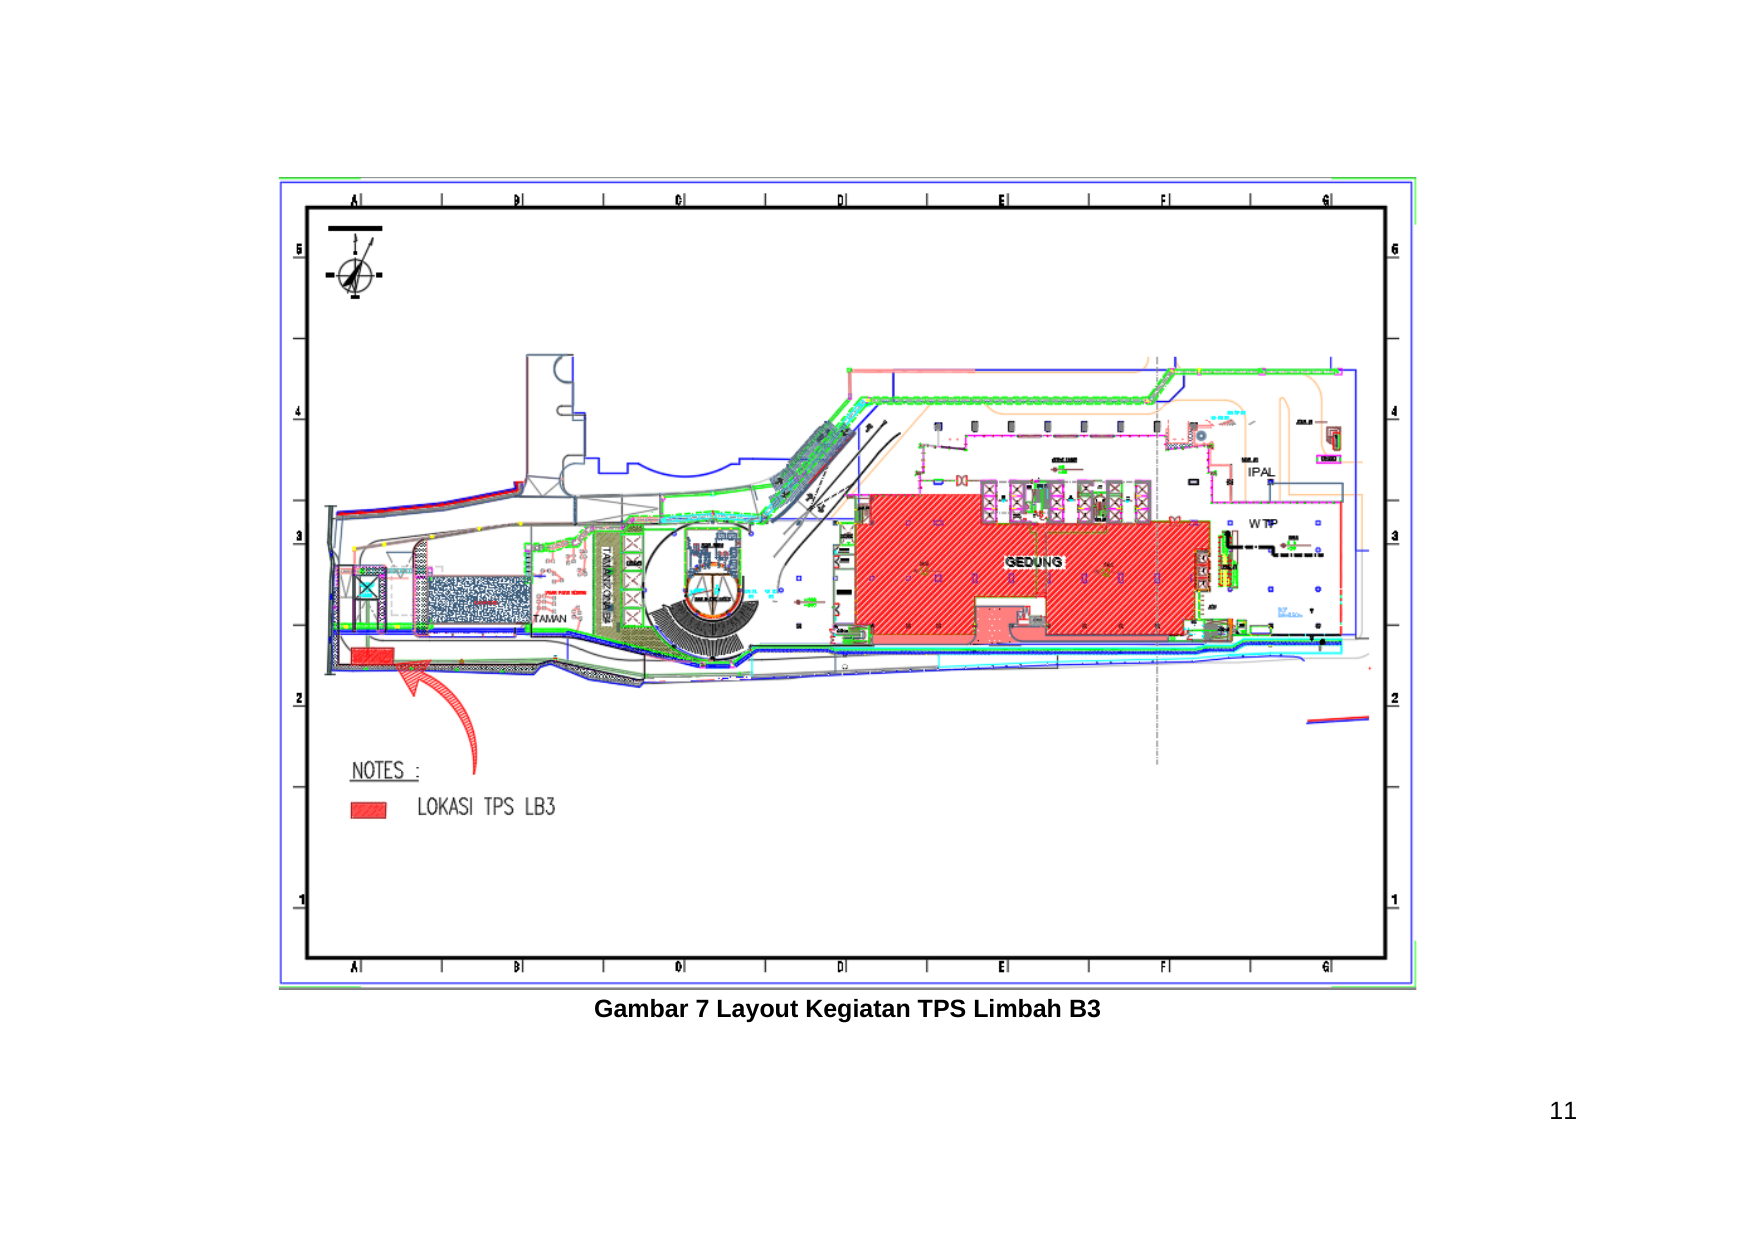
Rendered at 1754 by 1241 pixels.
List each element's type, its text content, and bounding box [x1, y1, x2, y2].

picture [278, 177, 1417, 990]
text Gambar 7 Layout Kegiatan TPS Limbah B3 [118, 993, 1577, 1022]
